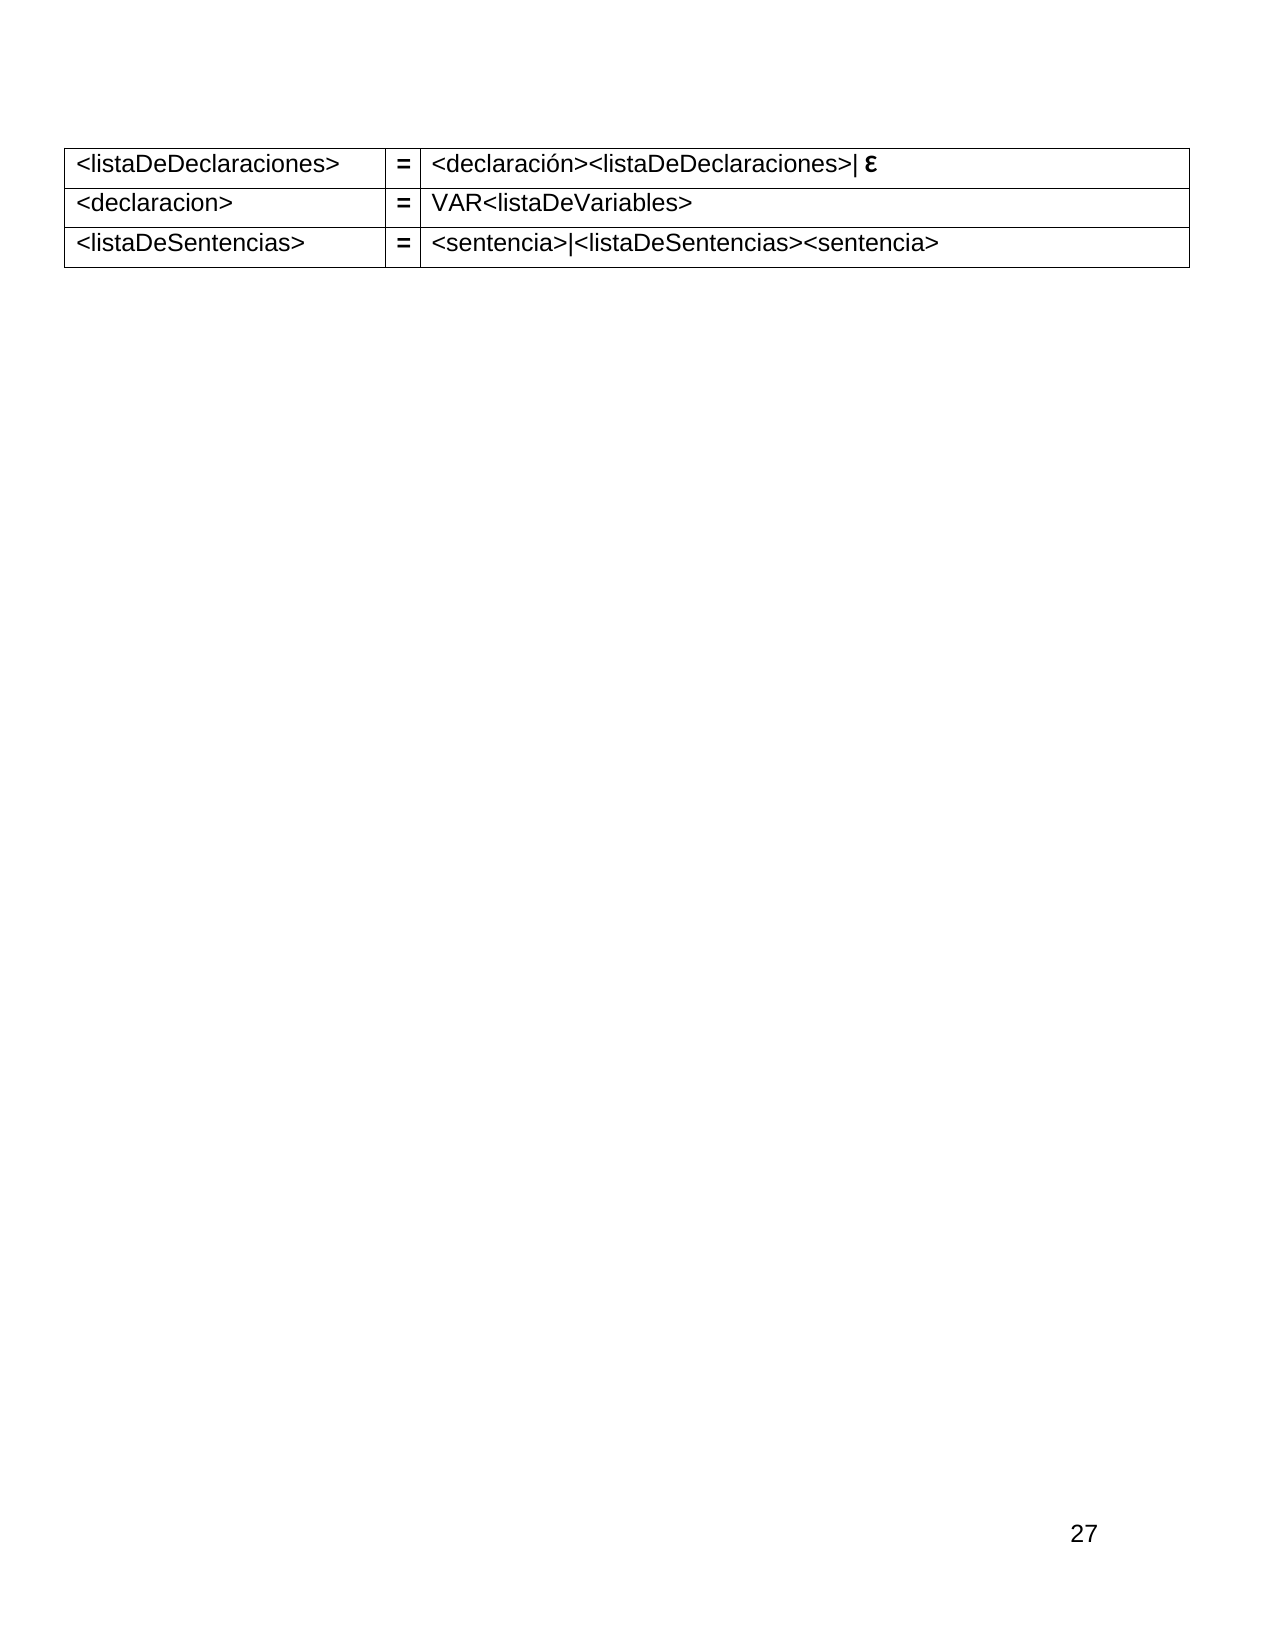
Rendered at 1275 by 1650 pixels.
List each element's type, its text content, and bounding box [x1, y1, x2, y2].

table_cell VAR<listaDeVariables> [421, 189, 1189, 227]
table_cell <listaDeDeclaraciones> [65, 149, 385, 187]
table_cell <sentencia>|<listaDeSentencias><sentencia> [421, 228, 1189, 267]
table_cell = [386, 228, 420, 267]
table_cell = [386, 189, 420, 227]
table_cell <declaracion> [65, 189, 385, 227]
table_cell = [386, 149, 420, 187]
table_cell <listaDeSentencias> [65, 228, 385, 267]
table_cell <declaración><listaDeDeclaraciones>| Ɛ [421, 149, 1189, 187]
